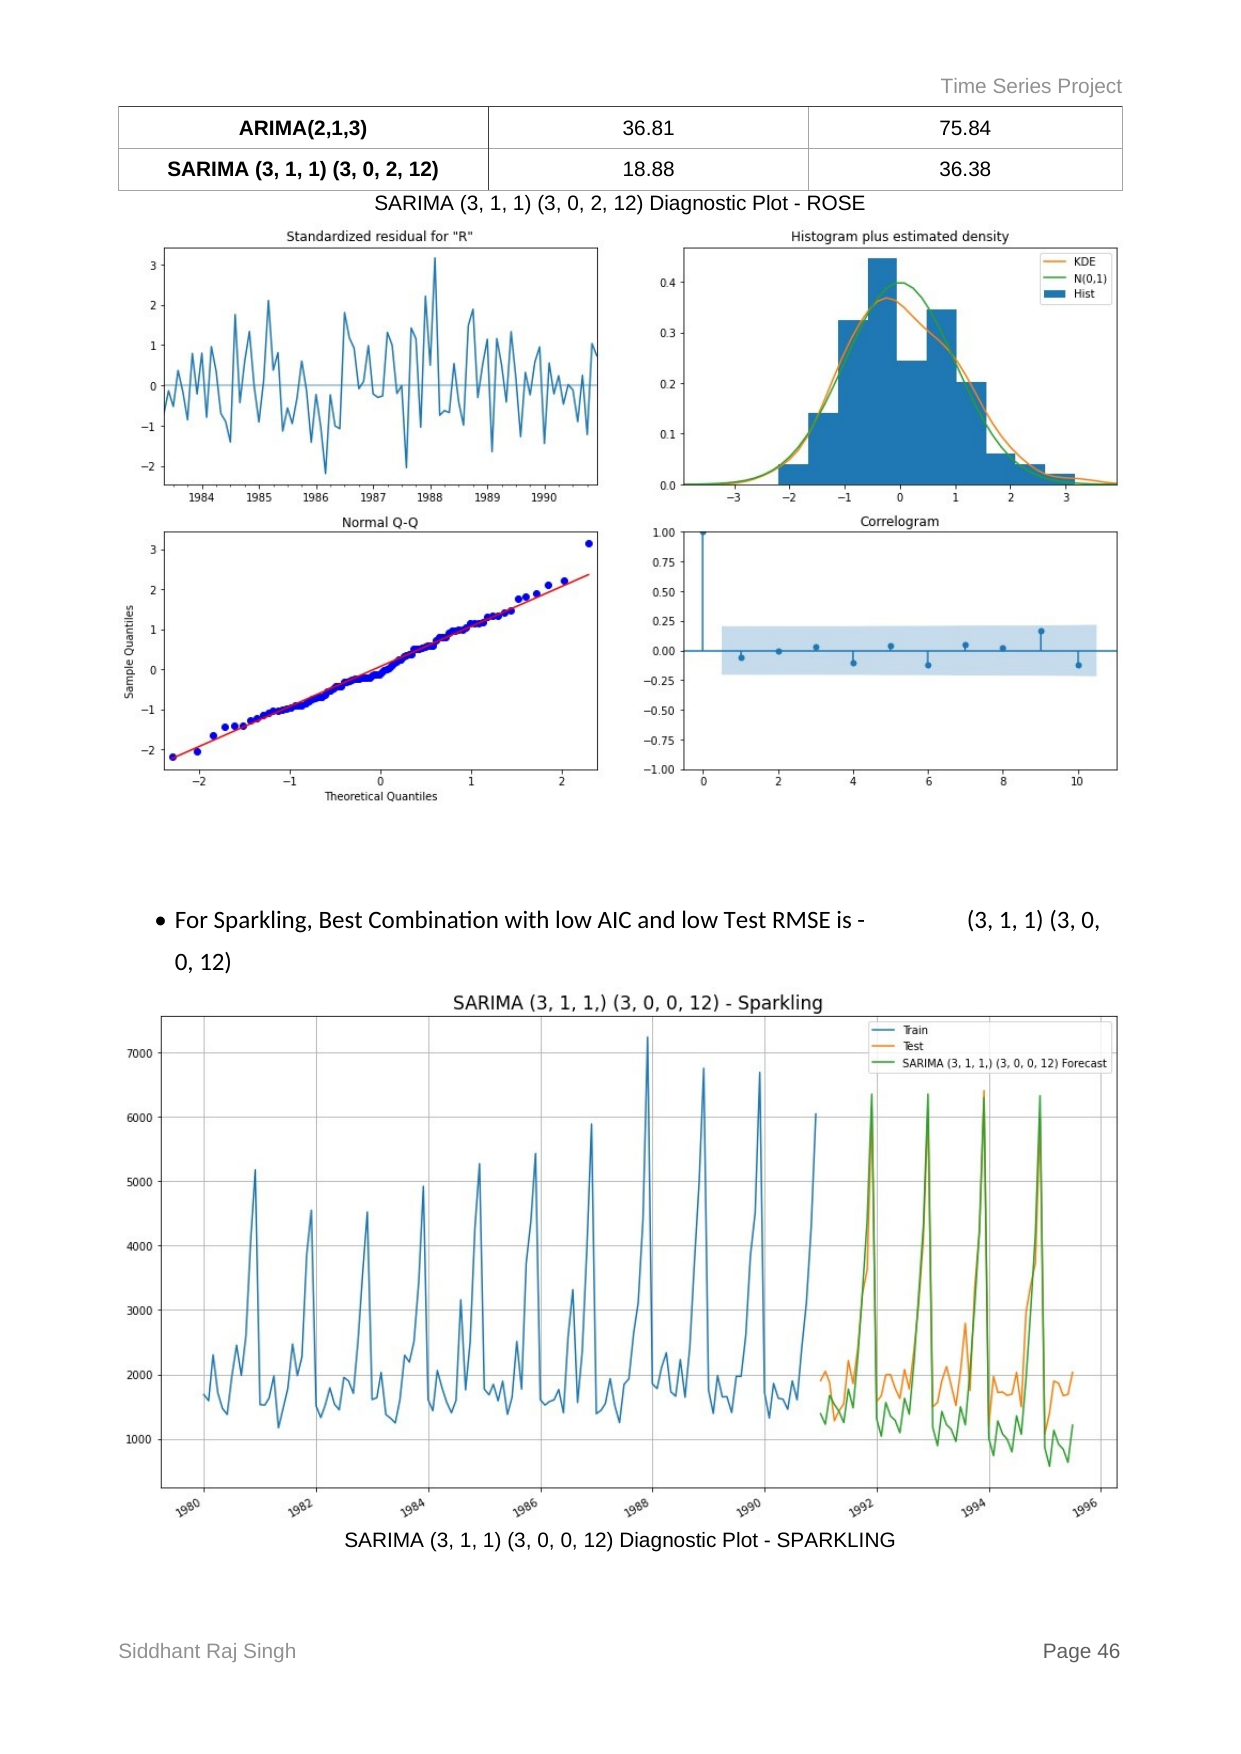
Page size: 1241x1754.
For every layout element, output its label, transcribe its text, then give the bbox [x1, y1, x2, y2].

table_cell SARIMA (3, 1, 1) (3, 0, 2, 12) [119, 149, 488, 189]
text SARIMA (3, 1, 1) (3, 0, 0, 12) Diagnostic Plot - SPARKLING [138, 1528, 1102, 1552]
table_cell 18.88 [489, 149, 808, 189]
text SARIMA (3, 1, 1) (3, 0, 2, 12) Diagnostic Plot - ROSE [138, 191, 1102, 214]
table_cell 75.84 [809, 107, 1122, 148]
picture [118, 987, 1123, 1526]
table_cell 36.38 [809, 149, 1122, 189]
table_cell 36.81 [489, 107, 808, 148]
picture [118, 223, 1123, 810]
table_cell ARIMA(2,1,3) [119, 107, 488, 148]
list For Sparkling, Best Combination with low AIC and low Test RMSE is - (3, 1, 1) (3, 0, 0, 12) [154, 904, 1120, 976]
